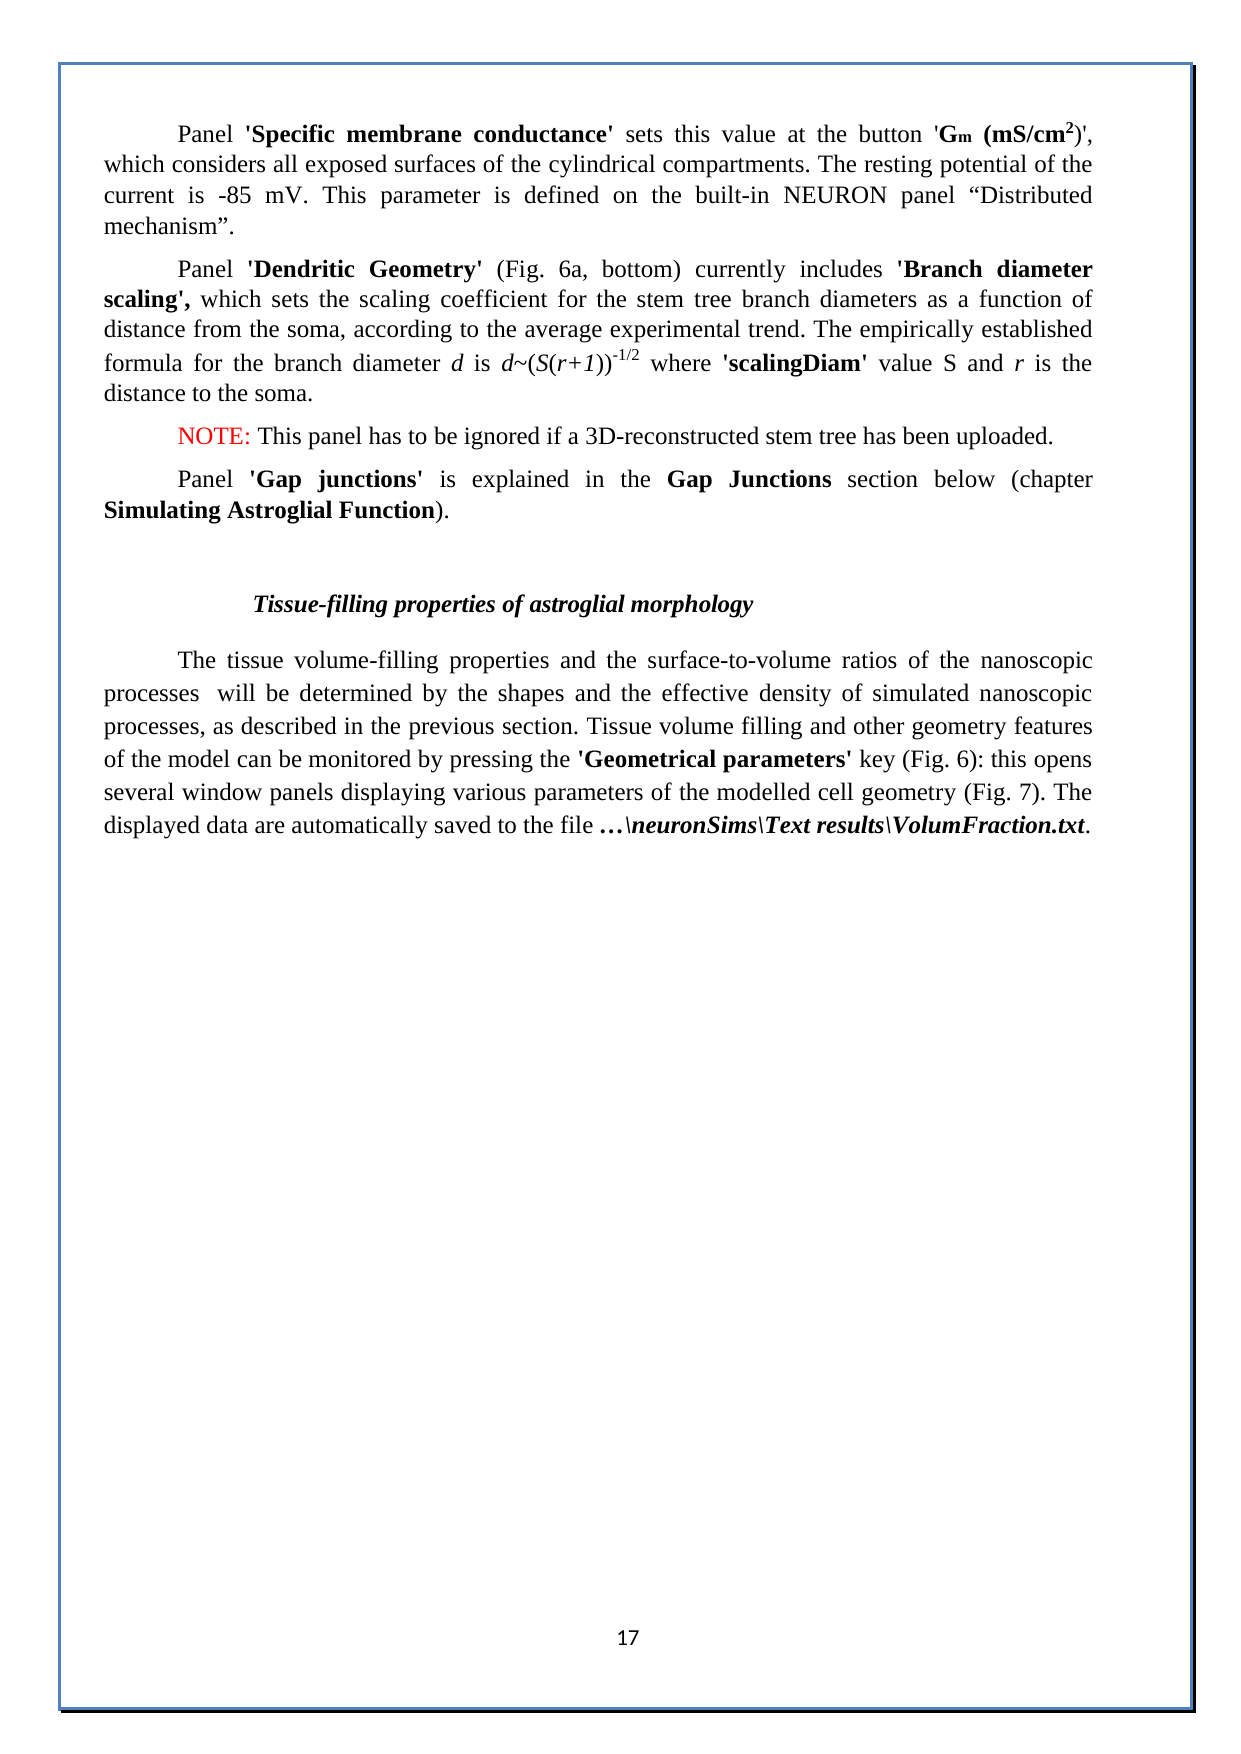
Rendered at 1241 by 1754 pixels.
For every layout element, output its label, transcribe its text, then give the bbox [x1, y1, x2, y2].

text The tissue volume-filling properties and the surface-to-volume ratios of the nanoscopic processes will be determined by the shapes and the effective density of simulated nanoscopic processes, as described in the previous section. Tissue volume filling and other geometry features of the model can be monitored by pressing the 'Geometrical parameters' key (Fig. 6): this opens several window panels displaying various parameters of the modelled cell geometry (Fig. 7). The displayed data are automatically saved to the file …\neuronSims\Text results\VolumFraction.txt. [103, 645, 1093, 839]
text Panel 'Dendritic Geometry' (Fig. 6a, bottom) currently includes 'Branch diameter scaling', which sets the scaling coefficient for the stem tree branch diameters as a function of distance from the soma, according to the average experimental trend. The empirically established formula for the branch diameter d is d~(S(r+1))-1/2 where 'scalingDiam' value S and r is the distance to the soma. [103, 254, 1093, 406]
text Panel 'Specific membrane conductance' sets this value at the button 'Gm (mS/cm2)', which considers all exposed surfaces of the cylindrical compartments. The resting potential of the current is -85 mV. This parameter is defined on the built-in NEURON panel “Distributed mechanism”. [103, 118, 1093, 240]
subtitle Tissue-filling properties of astroglial morphology [178, 589, 1093, 618]
text NOTE: This panel has to be ignored if a 3D-reconstructed stem tree has been uploaded. [103, 421, 1093, 450]
text Panel 'Gap junctions' is explained in the Gap Junctions section below (chapter Simulating Astroglial Function). [103, 464, 1093, 524]
